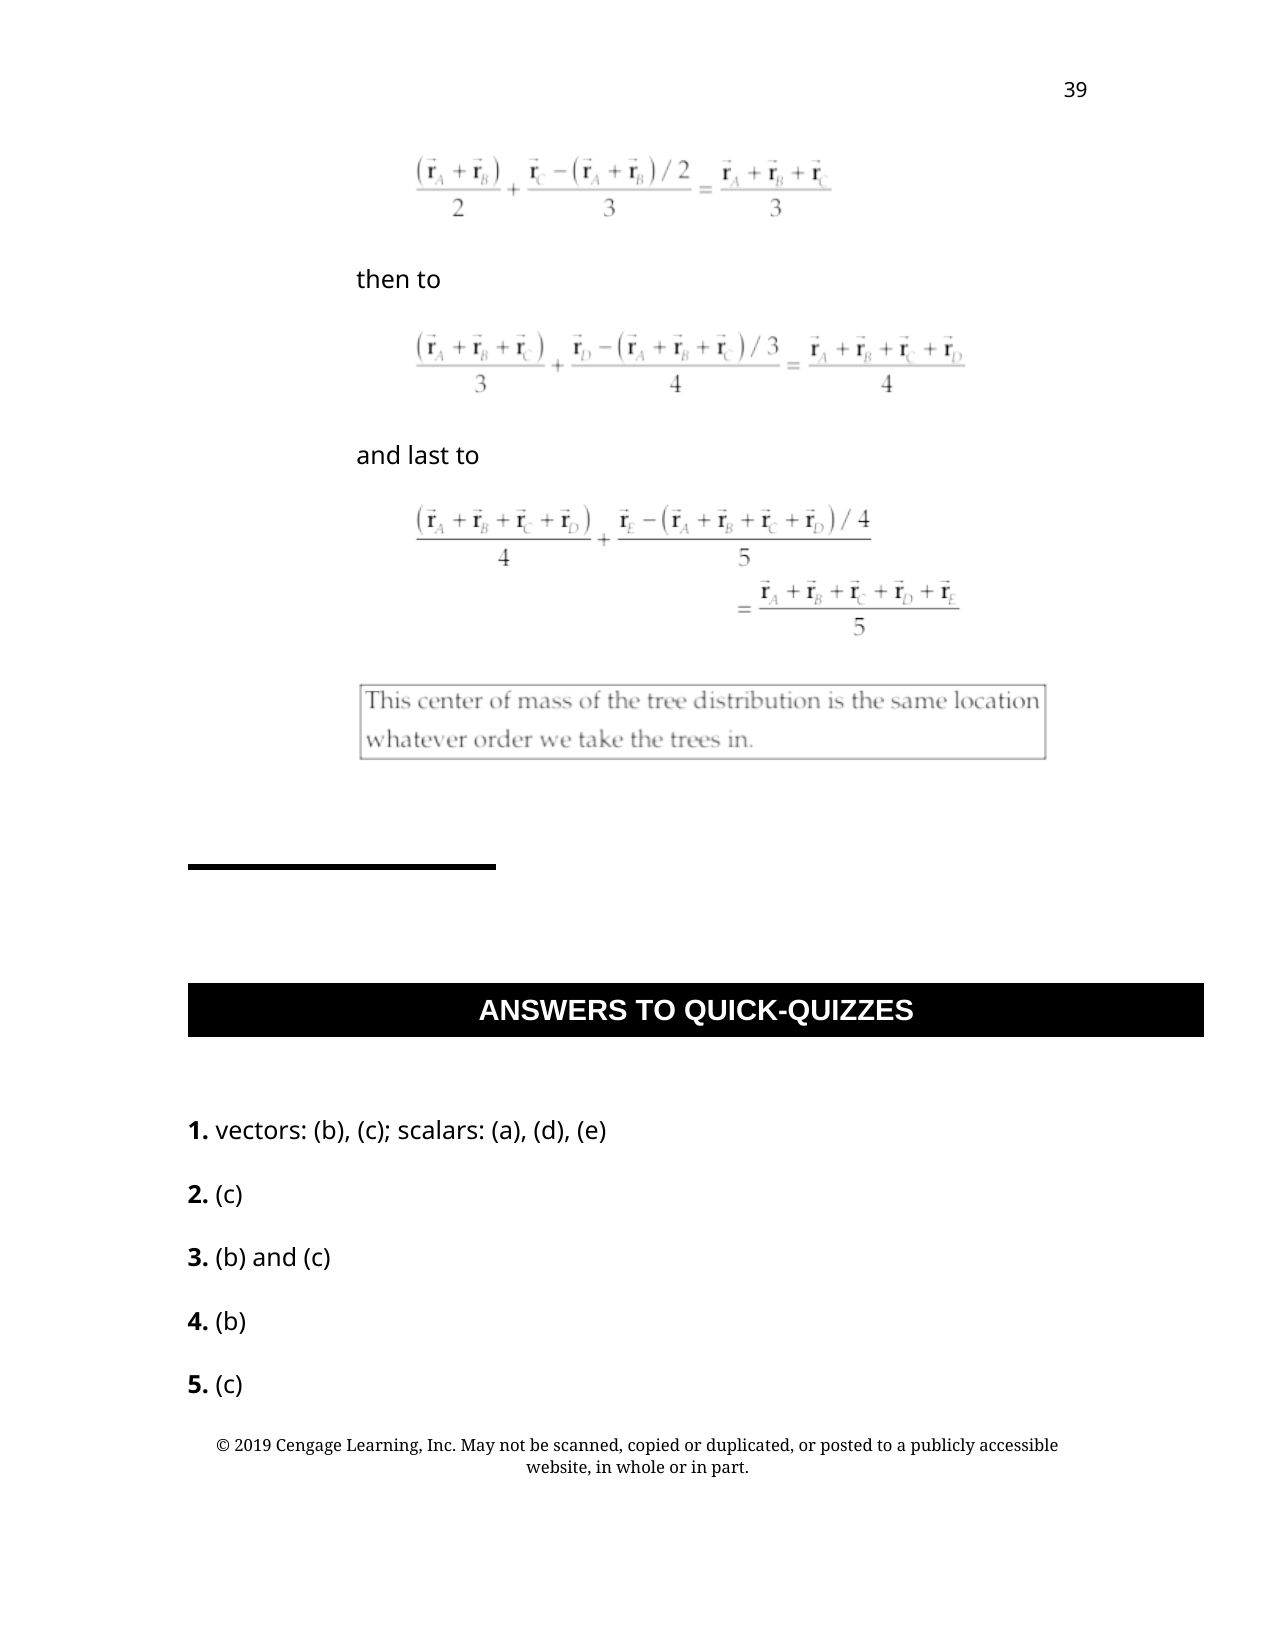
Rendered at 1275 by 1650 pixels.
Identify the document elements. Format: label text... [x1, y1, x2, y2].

text and last to [187, 437, 1087, 472]
table_header ANSWERS TO QUICK-QUIZZES [188, 983, 1204, 1037]
text 1. vectors: (b), (c); scalars: (a), (d), (e) [187, 1113, 1087, 1147]
text 3. (b) and (c) [187, 1240, 1087, 1274]
text 4. (b) [187, 1304, 1087, 1338]
text 2. (c) [187, 1177, 1087, 1211]
text then to [187, 262, 1087, 296]
text 5. (c) [187, 1367, 1087, 1401]
